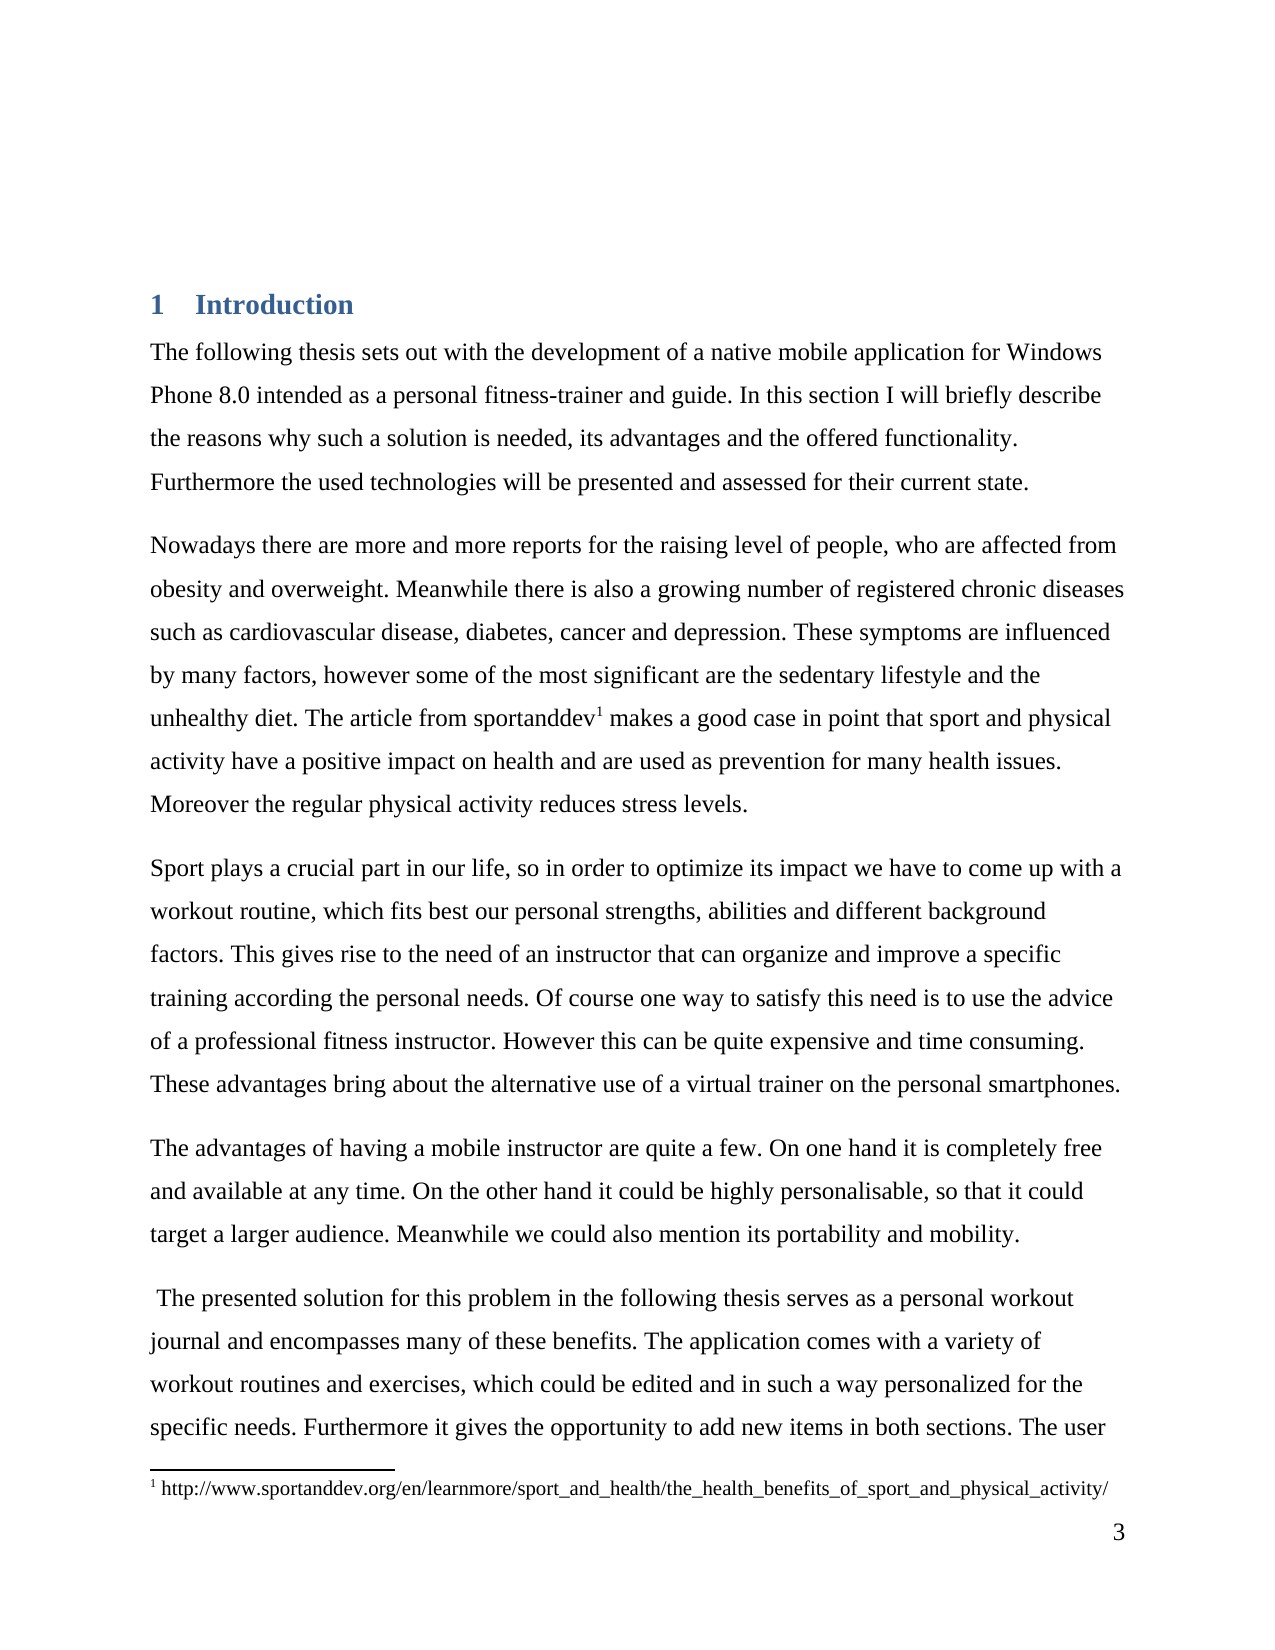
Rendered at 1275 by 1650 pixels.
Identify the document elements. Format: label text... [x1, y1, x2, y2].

text The advantages of having a mobile instructor are quite a few. On one hand it is completely free and available at any time. On the other hand it could be highly personalisable, so that it could target a larger audience. Meanwhile we could also mention its portability and mobility. [150, 1133, 1125, 1248]
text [150, 1283, 1125, 1441]
text Nowadays there are more and more reports for the raising level of people, who are affected from obesity and overweight. Meanwhile there is also a growing number of registered chronic diseases such as cardiovascular disease, diabetes, cancer and depression. These symptoms are influenced by many factors, however some of the most significant are the sedentary lifestyle and the unhealthy diet. The article from sportanddev makes a good case in point that sport and physical activity have a positive impact on health and are used as prevention for many health issues. Moreover the regular physical activity reduces stress levels. [150, 531, 1125, 818]
subtitle Introduction [150, 287, 1125, 320]
text The following thesis sets out with the development of a native mobile application for Windows Phone 8.0 intended as a personal fitness-trainer and guide. In this section I will briefly describe the reasons why such a solution is needed, its advantages and the offered functionality. Furthermore the used technologies will be presented and assessed for their current state. [150, 337, 1125, 495]
text Sport plays a crucial part in our life, so in order to optimize its impact we have to come up with a workout routine, which fits best our personal strengths, abilities and different background factors. This gives rise to the need of an instructor that can organize and improve a specific training according the personal needs. Of course one way to satisfy this need is to use the advice of a professional fitness instructor. However this can be quite expensive and time consuming. These advantages bring about the alternative use of a virtual trainer on the personal smartphones. [150, 853, 1125, 1098]
